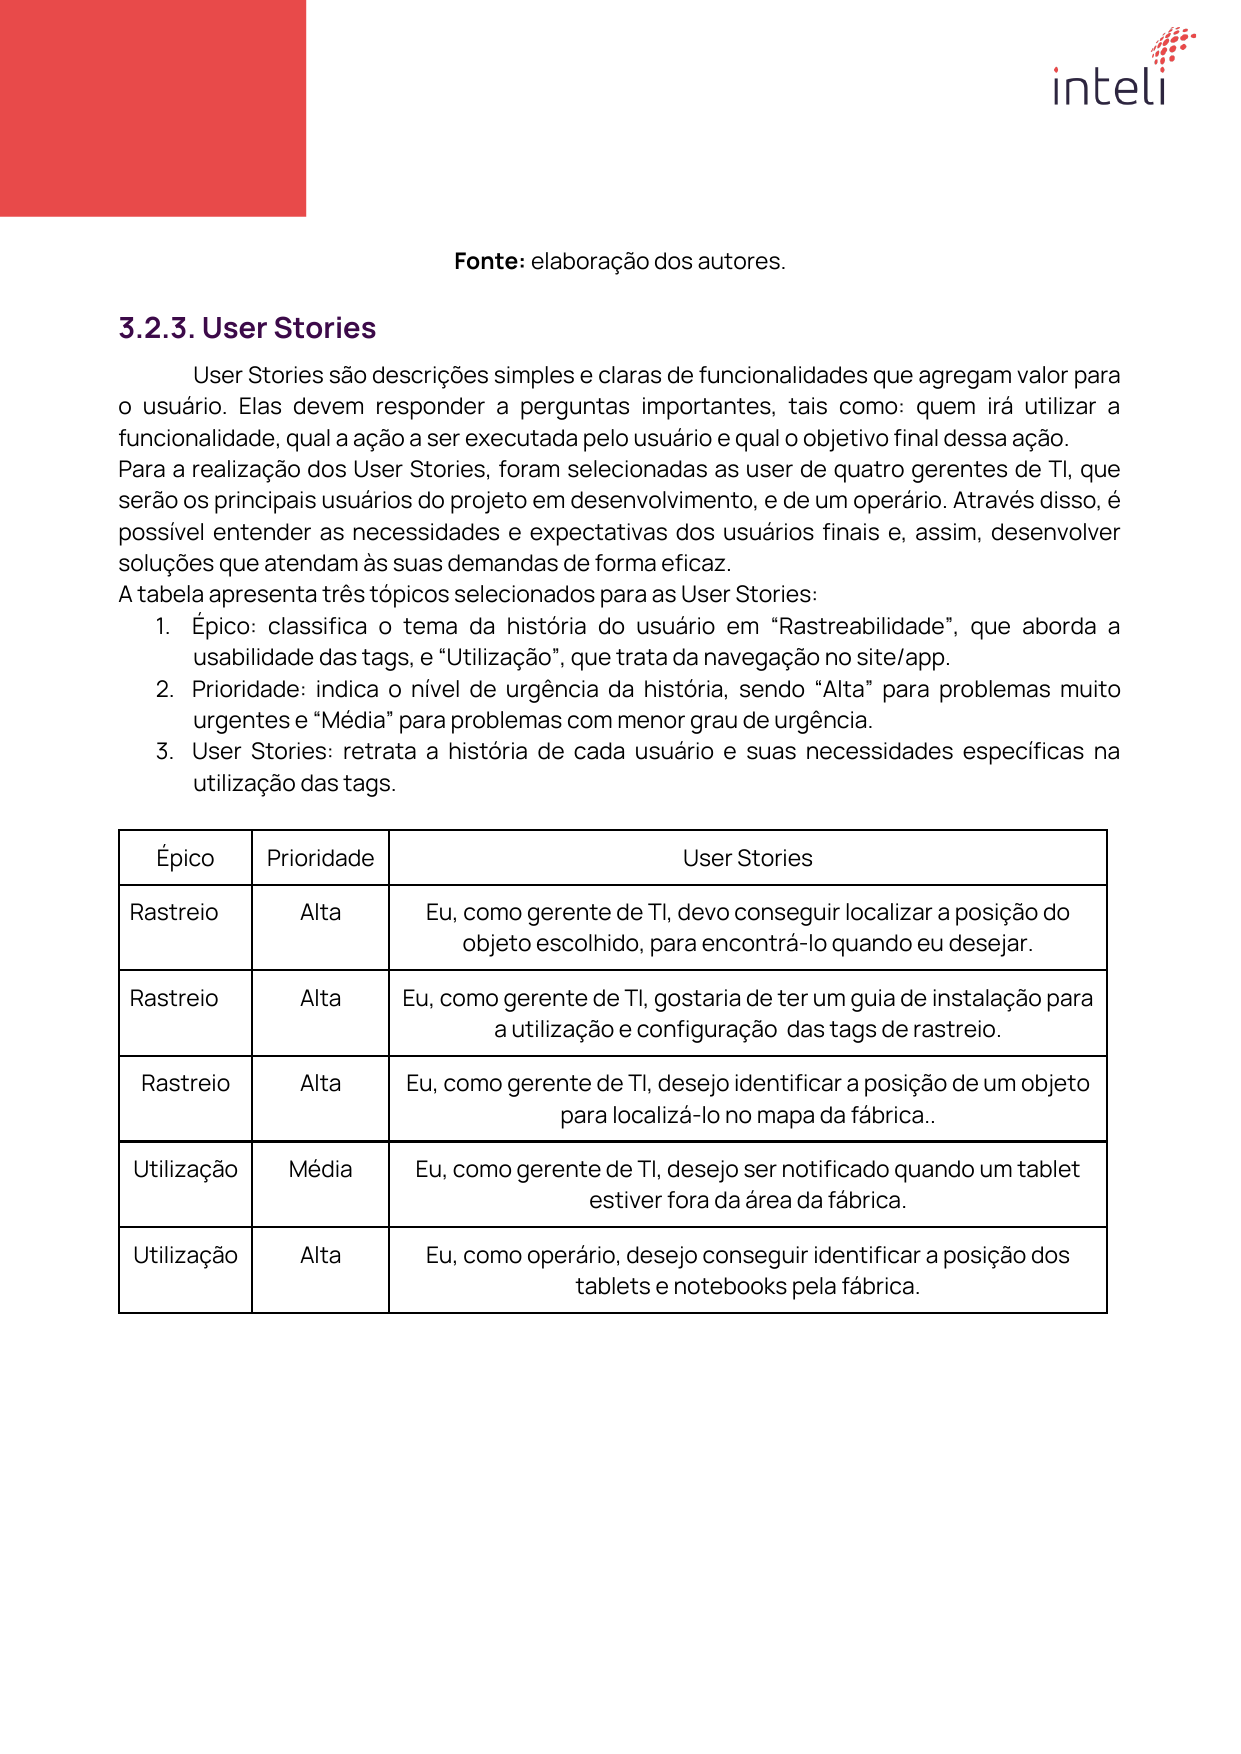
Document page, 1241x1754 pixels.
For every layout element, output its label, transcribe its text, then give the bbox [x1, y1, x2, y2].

text Para a realização dos User Stories, foram selecionadas as user de quatro gerentes de TI, que serão os principais usuários do projeto em desenvolvimento, e de um operário. Através disso, é possível entender as necessidades e expectativas dos usuários finais e, assim, desenvolver soluções que atendam às suas demandas de forma eficaz. [118, 453, 1122, 578]
table_cell Utilização [120, 1143, 251, 1226]
text A tabela apresenta três tópicos selecionados para as User Stories: [118, 578, 1122, 610]
table_cell Eu, como gerente de TI, devo conseguir localizar a posição do objeto escolhido, para encontrá-lo quando eu desejar. [390, 886, 1106, 969]
table_header Épico [120, 831, 251, 883]
list Épico: classifica o tema da história do usuário em “Rastreabilidade”, que aborda a usabilidade das tags, e “Utilização”, que trata da navegação no site/app. [156, 610, 1122, 672]
table_cell Eu, como gerente de TI, desejo identificar a posição de um objeto para localizá-lo no mapa da fábrica.. [390, 1057, 1106, 1140]
table_cell Alta [253, 971, 388, 1055]
picture [0, 0, 307, 217]
table_header Prioridade [253, 831, 388, 883]
table_cell Utilização [120, 1228, 251, 1312]
table_cell Rastreio [120, 971, 251, 1055]
table_cell Eu, como gerente de TI, gostaria de ter um guia de instalação para a utilização e configuração das tags de rastreio. [390, 971, 1106, 1055]
text Fonte: elaboração dos autores. [118, 124, 1122, 276]
table_cell Alta [253, 1057, 388, 1140]
table_cell Rastreio [120, 886, 251, 969]
table_cell Alta [253, 886, 388, 969]
text User Stories são descrições simples e claras de funcionalidades que agregam valor para o usuário. Elas devem responder a perguntas importantes, tais como: quem irá utilizar a funcionalidade, qual a ação a ser executada pelo usuário e qual o objetivo final dessa ação. [118, 359, 1122, 453]
table_cell Eu, como gerente de TI, desejo ser notificado quando um tablet estiver fora da área da fábrica. [390, 1143, 1106, 1226]
text 3.2.3. User Stories [118, 308, 1122, 347]
list User Stories: retrata a história de cada usuário e suas necessidades específicas na utilização das tags. [156, 735, 1122, 798]
table_cell Rastreio [120, 1057, 251, 1140]
picture [1054, 27, 1197, 105]
table_cell Eu, como operário, desejo conseguir identificar a posição dos tablets e notebooks pela fábrica. [390, 1228, 1106, 1312]
table_header User Stories [390, 831, 1106, 883]
table_cell Média [253, 1143, 388, 1226]
table_cell Alta [253, 1228, 388, 1312]
list Prioridade: indica o nível de urgência da história, sendo “Alta” para problemas muito urgentes e “Média” para problemas com menor grau de urgência. [156, 672, 1122, 735]
